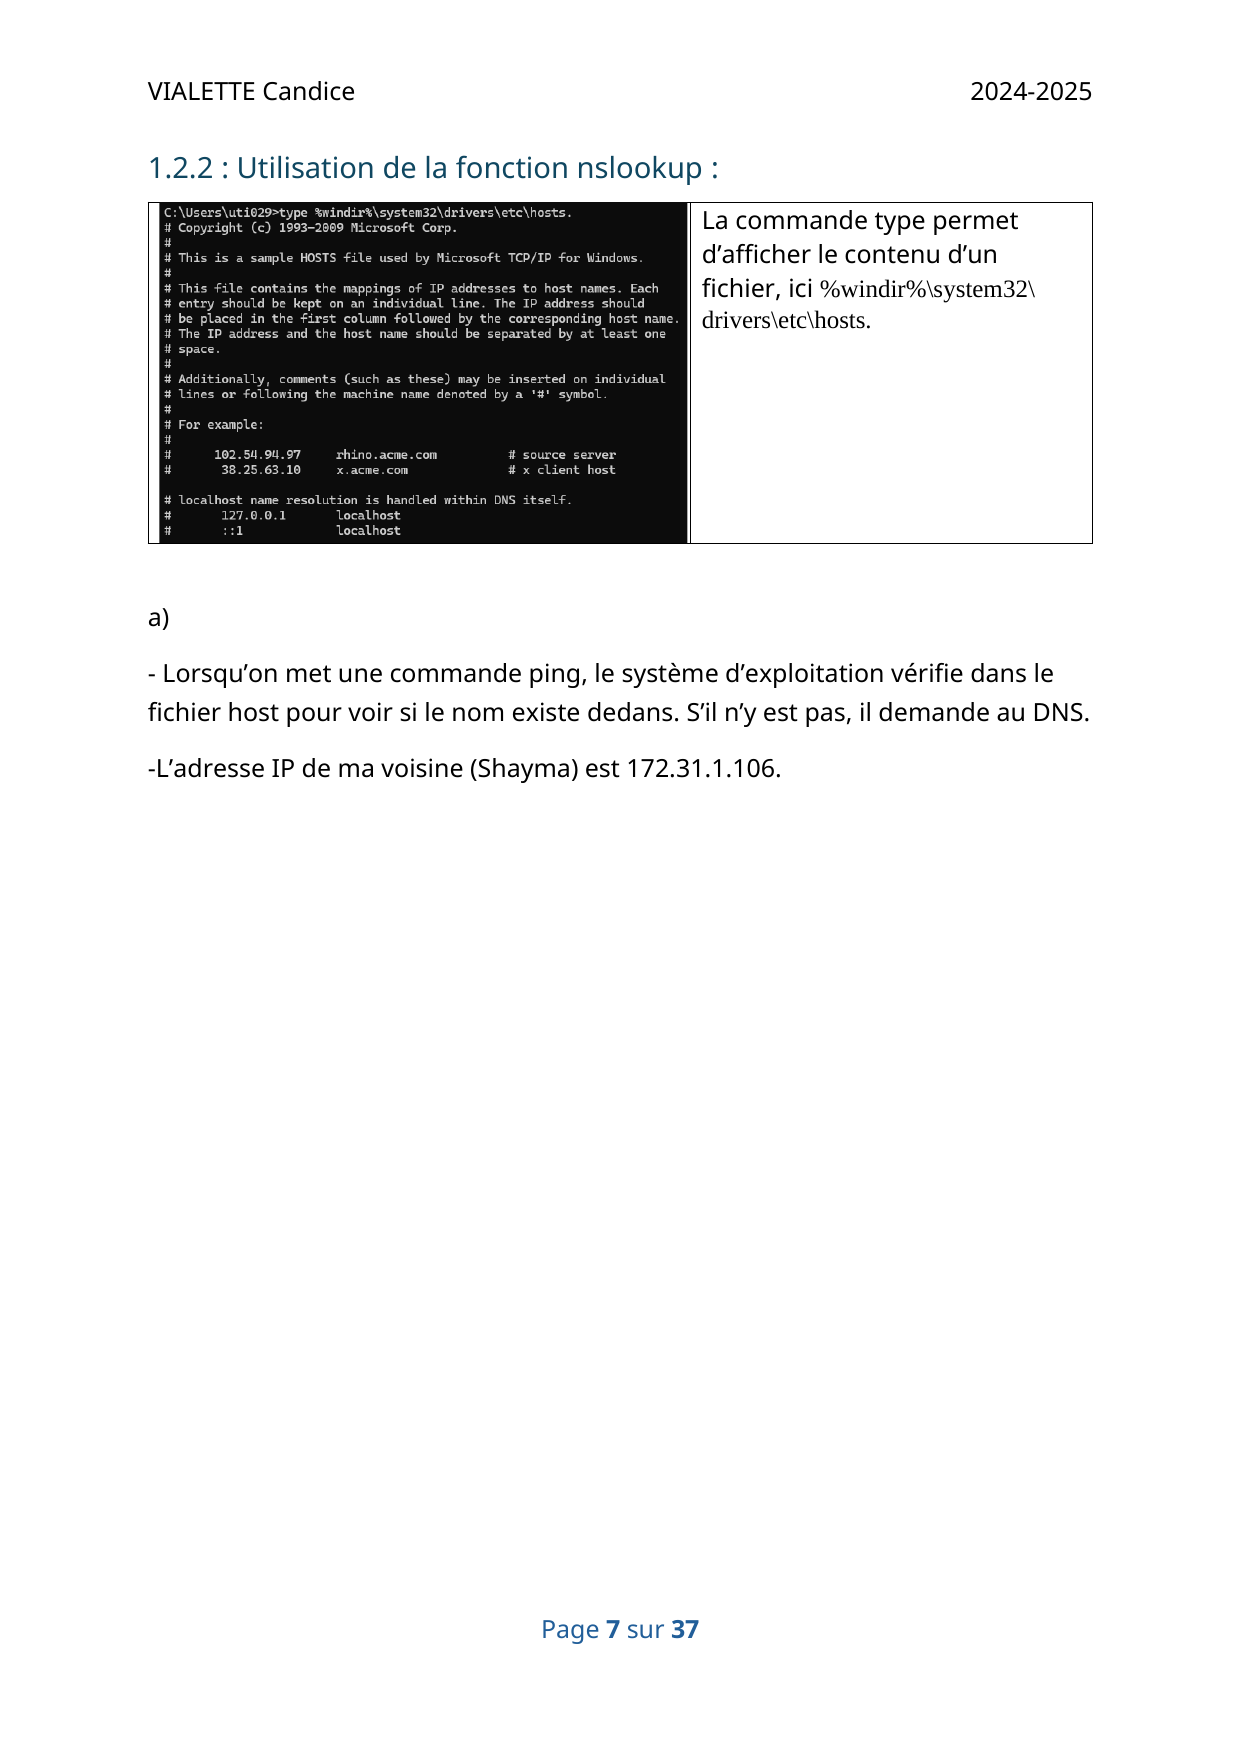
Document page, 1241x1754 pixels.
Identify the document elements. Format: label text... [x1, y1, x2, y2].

table_header [149, 203, 159, 543]
text a) [148, 600, 1093, 634]
table_header La commande type permet d’afficher le contenu d’un fichier, ici %windir%\system32\drivers\etc\hosts. [691, 203, 1092, 543]
subtitle 1.2.2 : Utilisation de la fonction nslookup : [148, 148, 1093, 187]
picture [159, 202, 688, 543]
text - Lorsqu’on met une commande ping, le système d’exploitation vérifie dans le fichier host pour voir si le nom existe dedans. S’il n’y est pas, il demande au DNS. [148, 656, 1093, 729]
text -L’adresse IP de ma voisine (Shayma) est 172.31.1.106. [148, 751, 1093, 785]
